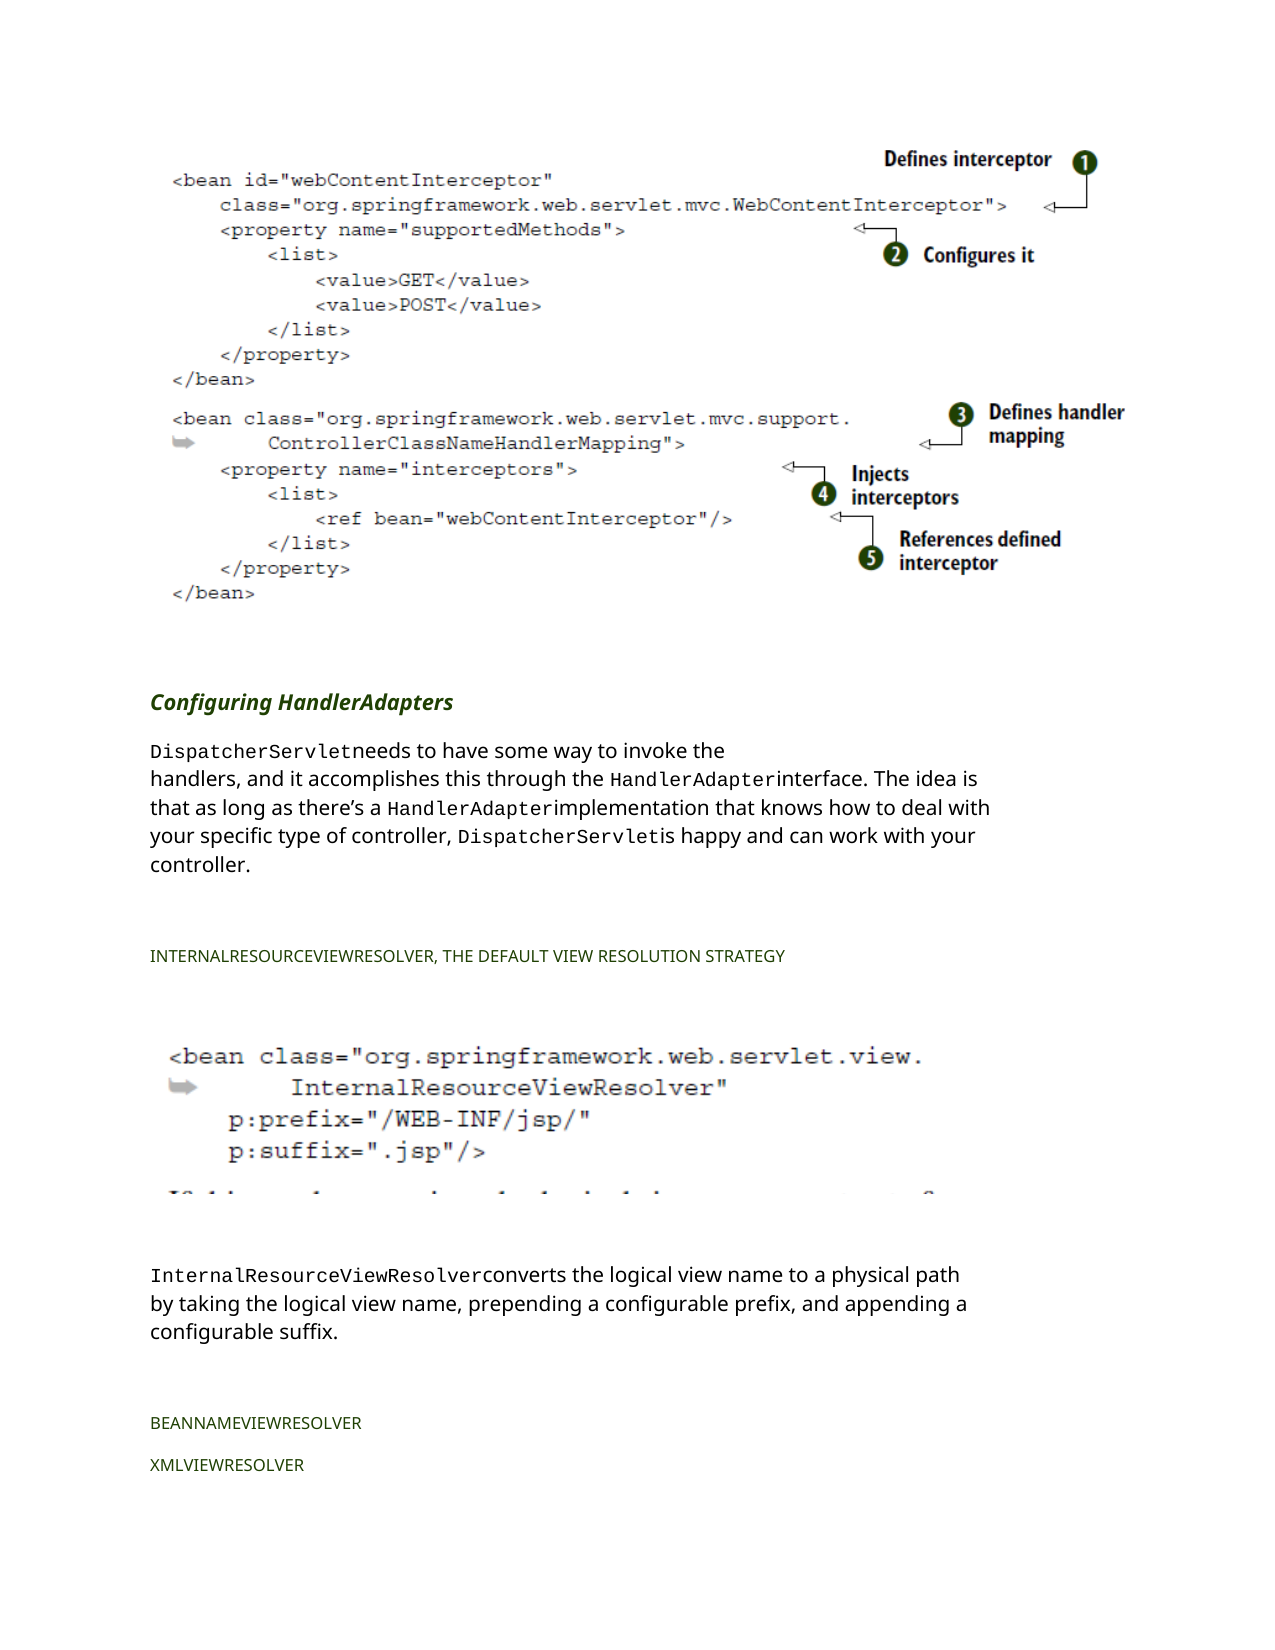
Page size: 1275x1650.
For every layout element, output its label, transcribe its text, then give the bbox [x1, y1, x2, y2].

text controller. [150, 850, 1125, 878]
text that as long as there’s a HandlerAdapterimplementation that knows how to deal with [150, 793, 1125, 821]
text your specific type of controller, DispatcherServletis happy and can work with your [150, 821, 1125, 850]
text by taking the logical view name, prepending a configurable prefix, and appending a [150, 1289, 1125, 1317]
text InternalResourceViewResolverconverts the logical view name to a physical path [150, 1261, 1125, 1289]
text configurable suffix. [150, 1317, 1125, 1346]
text BEANNAMEVIEWRESOLVER [150, 1412, 1125, 1435]
text handlers, and it accomplishes this through the HandlerAdapterinterface. The idea is [150, 764, 1125, 793]
text INTERNALRESOURCEVIEWRESOLVER, THE DEFAULT VIEW RESOLUTION STRATEGY [150, 944, 1125, 967]
text Configuring HandlerAdapters [150, 687, 1125, 717]
text DispatcherServletneeds to have some way to invoke the [150, 736, 1125, 764]
text XMLVIEWRESOLVER [150, 1453, 1125, 1476]
